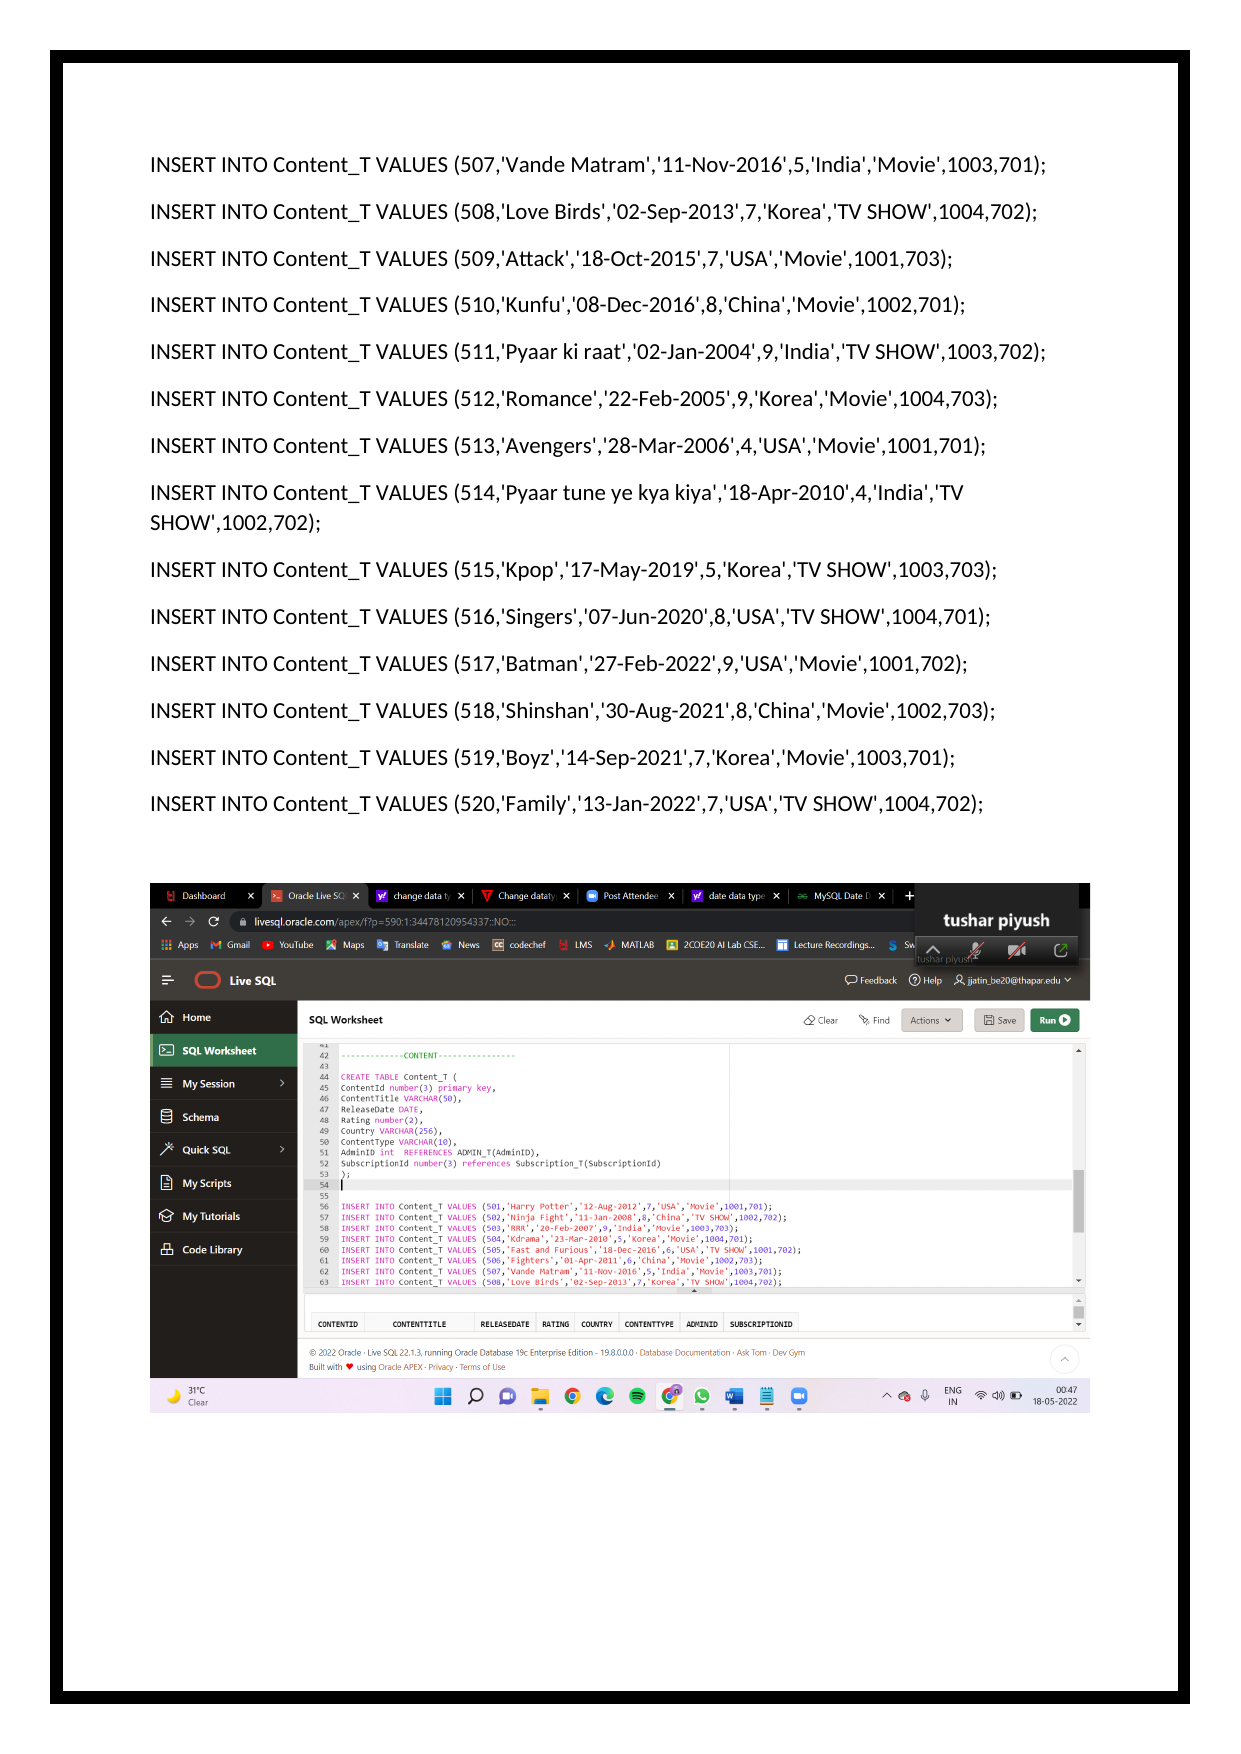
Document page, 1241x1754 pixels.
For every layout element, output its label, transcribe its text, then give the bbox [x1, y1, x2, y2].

text INSERT INTO Content_T VALUES (511,'Pyaar ki raat','02-Jan-2004',9,'India','TV SHOW',1003,702); [150, 337, 1090, 366]
text INSERT INTO Content_T VALUES (515,'Kpop','17-May-2019',5,'Korea','TV SHOW',1003,703); [150, 555, 1090, 583]
text INSERT INTO Content_T VALUES (508,'Love Birds','02-Sep-2013',7,'Korea','TV SHOW',1004,702); [150, 197, 1090, 225]
text INSERT INTO Content_T VALUES (512,'Romance','22-Feb-2005',9,'Korea','Movie',1004,703); [150, 384, 1090, 412]
text INSERT INTO Content_T VALUES (510,'Kunfu','08-Dec-2016',8,'China','Movie',1002,701); [150, 291, 1090, 319]
text INSERT INTO Content_T VALUES (516,'Singers','07-Jun-2020',8,'USA','TV SHOW',1004,701); [150, 602, 1090, 630]
text INSERT INTO Content_T VALUES (513,'Avengers','28-Mar-2006',4,'USA','Movie',1001,701); [150, 431, 1090, 459]
text INSERT INTO Content_T VALUES (507,'Vande Matram','11-Nov-2016',5,'India','Movie',1003,701); [150, 150, 1090, 178]
text INSERT INTO Content_T VALUES (517,'Batman','27-Feb-2022',9,'USA','Movie',1001,702); [150, 649, 1090, 677]
text INSERT INTO Content_T VALUES (519,'Boyz','14-Sep-2021',7,'Korea','Movie',1003,701); [150, 743, 1090, 771]
picture [150, 883, 1091, 1413]
text INSERT INTO Content_T VALUES (518,'Shinshan','30-Aug-2021',8,'China','Movie',1002,703); [150, 696, 1090, 724]
text INSERT INTO Content_T VALUES (520,'Family','13-Jan-2022',7,'USA','TV SHOW',1004,702); [150, 789, 1090, 818]
text INSERT INTO Content_T VALUES (514,'Pyaar tune ye kya kiya','18-Apr-2010',4,'India','TV SHOW',1002,702); [150, 478, 1090, 536]
text INSERT INTO Content_T VALUES (509,'Attack','18-Oct-2015',7,'USA','Movie',1001,703); [150, 244, 1090, 272]
